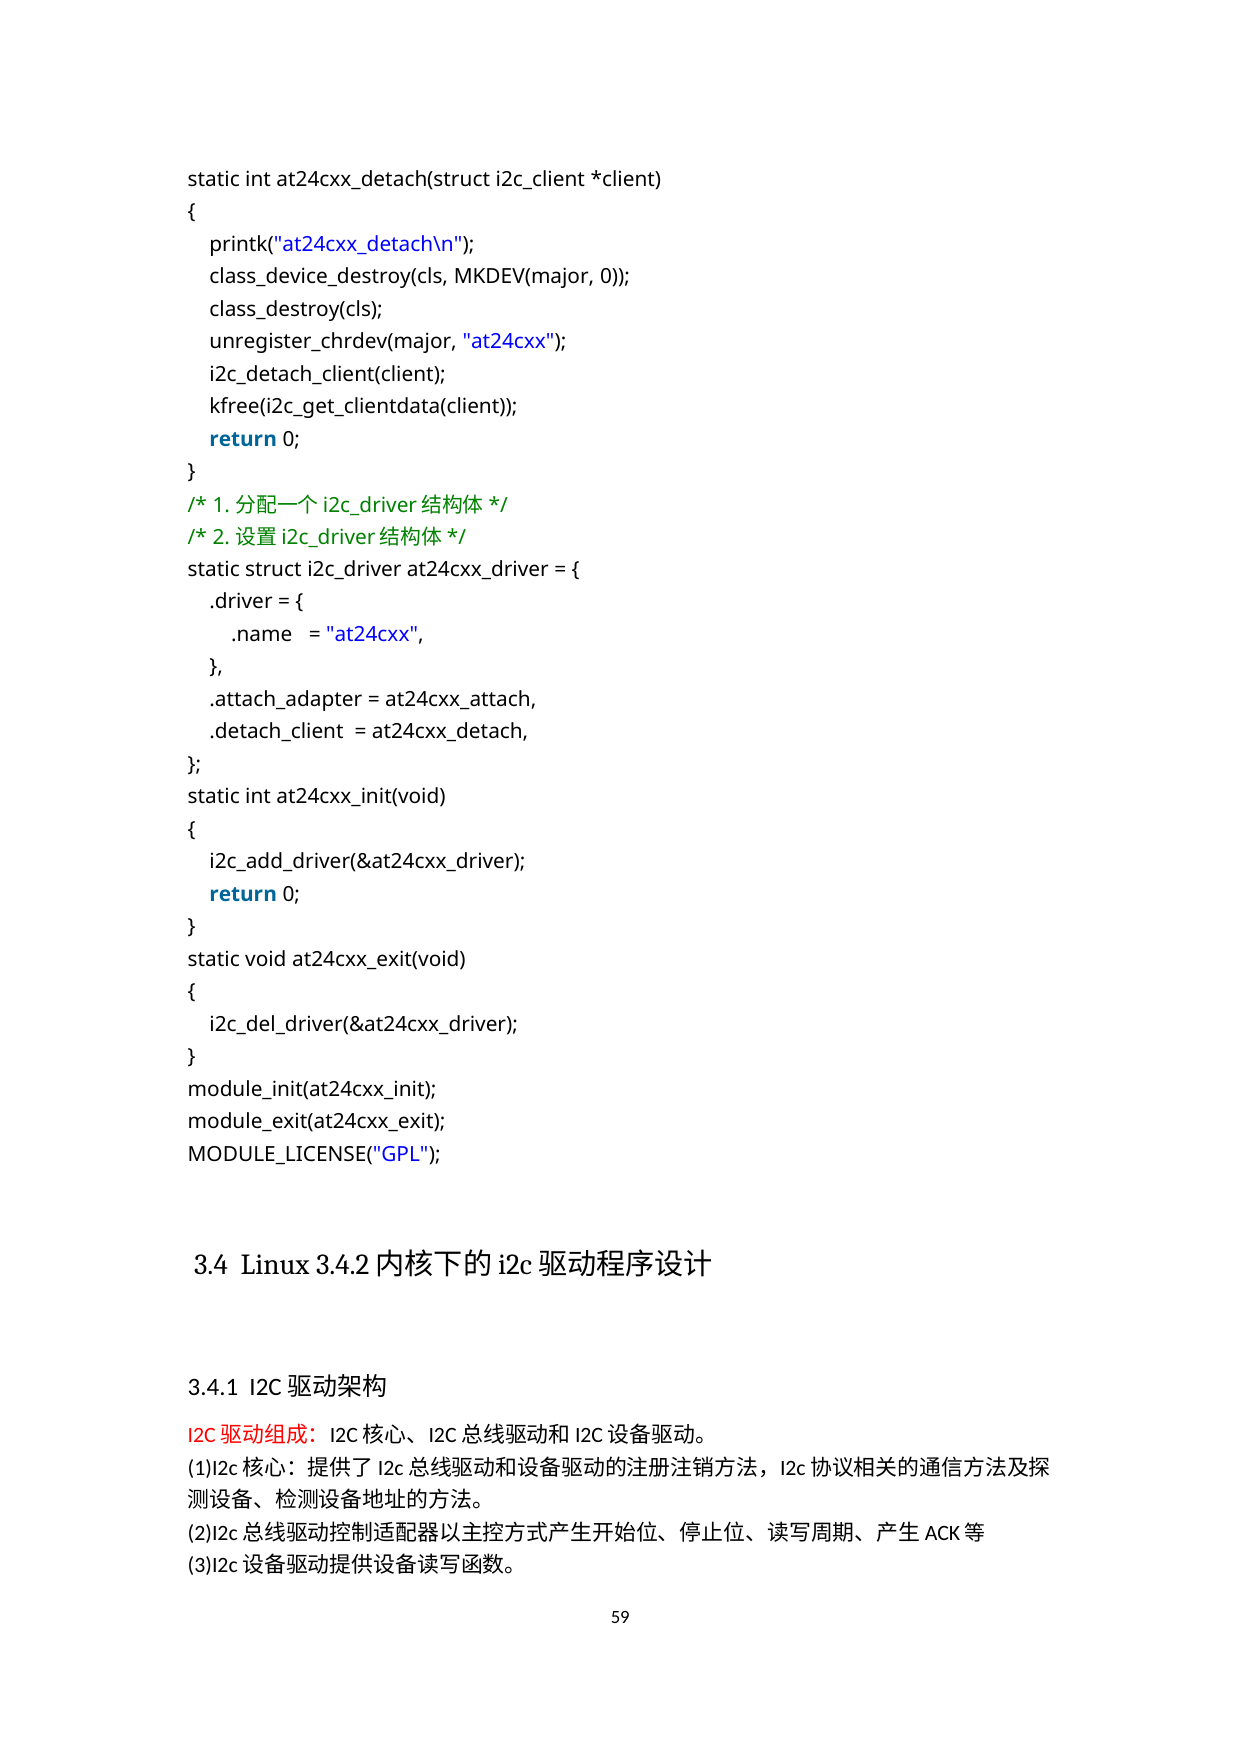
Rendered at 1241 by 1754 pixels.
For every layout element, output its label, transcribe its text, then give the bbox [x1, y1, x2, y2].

text i2c_add_driver(&at24cxx_driver); [187, 844, 1053, 877]
text class_destroy(cls); [187, 292, 1053, 324]
text { [187, 974, 1053, 1007]
text module_exit(at24cxx_exit); [187, 1104, 1053, 1137]
text static void at24cxx_exit(void) [187, 942, 1053, 974]
text static int at24cxx_init(void) [187, 779, 1053, 812]
text } [187, 454, 1053, 487]
text } [187, 909, 1053, 942]
text }; [187, 747, 1053, 779]
text 测设备、检测设备地址的方法。 [187, 1482, 1053, 1514]
text .detach_client = at24cxx_detach, [187, 714, 1053, 747]
text { [187, 812, 1053, 844]
text static int at24cxx_detach(struct i2c_client *client) [187, 162, 1053, 194]
text /* 1. 分配一个i2c_driver结构体 */ [187, 487, 1053, 519]
text module_init(at24cxx_init); [187, 1072, 1053, 1104]
text (2)I2c总线驱动控制适配器以主控方式产生开始位、停止位、读写周期、产生ACK等 [187, 1514, 1053, 1547]
subtitle 3.4 Linux 3.4.2内核下的i2c驱动程序设计 [187, 1229, 1053, 1294]
text } [187, 1039, 1053, 1072]
text /* 2. 设置i2c_driver结构体 */ [187, 519, 1053, 552]
text i2c_del_driver(&at24cxx_driver); [187, 1007, 1053, 1039]
text .driver = { [187, 584, 1053, 617]
text static struct i2c_driver at24cxx_driver = { [187, 552, 1053, 584]
text }, [187, 649, 1053, 682]
text I2C驱动组成：I2C 核心、I2C总线驱动和I2C设备驱动。 [187, 1417, 1053, 1449]
text i2c_detach_client(client); [187, 357, 1053, 389]
text .attach_adapter = at24cxx_attach, [187, 682, 1053, 714]
text MODULE_LICENSE("GPL"); [187, 1137, 1053, 1169]
text (1)I2c核心：提供了I2c总线驱动和设备驱动的注册注销方法，I2c协议相关的通信方法及探 [187, 1449, 1053, 1482]
text printk("at24cxx_detach\n"); [187, 227, 1053, 259]
text return 0; [187, 877, 1053, 909]
text .name = "at24cxx", [187, 617, 1053, 649]
text { [187, 194, 1053, 227]
text class_device_destroy(cls, MKDEV(major, 0)); [187, 259, 1053, 292]
text (3)I2c设备驱动提供设备读写函数。 [187, 1547, 1053, 1579]
text unregister_chrdev(major, "at24cxx"); [187, 324, 1053, 357]
subtitle 3.4.1 I2C驱动架构 [187, 1352, 1053, 1417]
text kfree(i2c_get_clientdata(client)); [187, 389, 1053, 422]
text return 0; [187, 422, 1053, 454]
